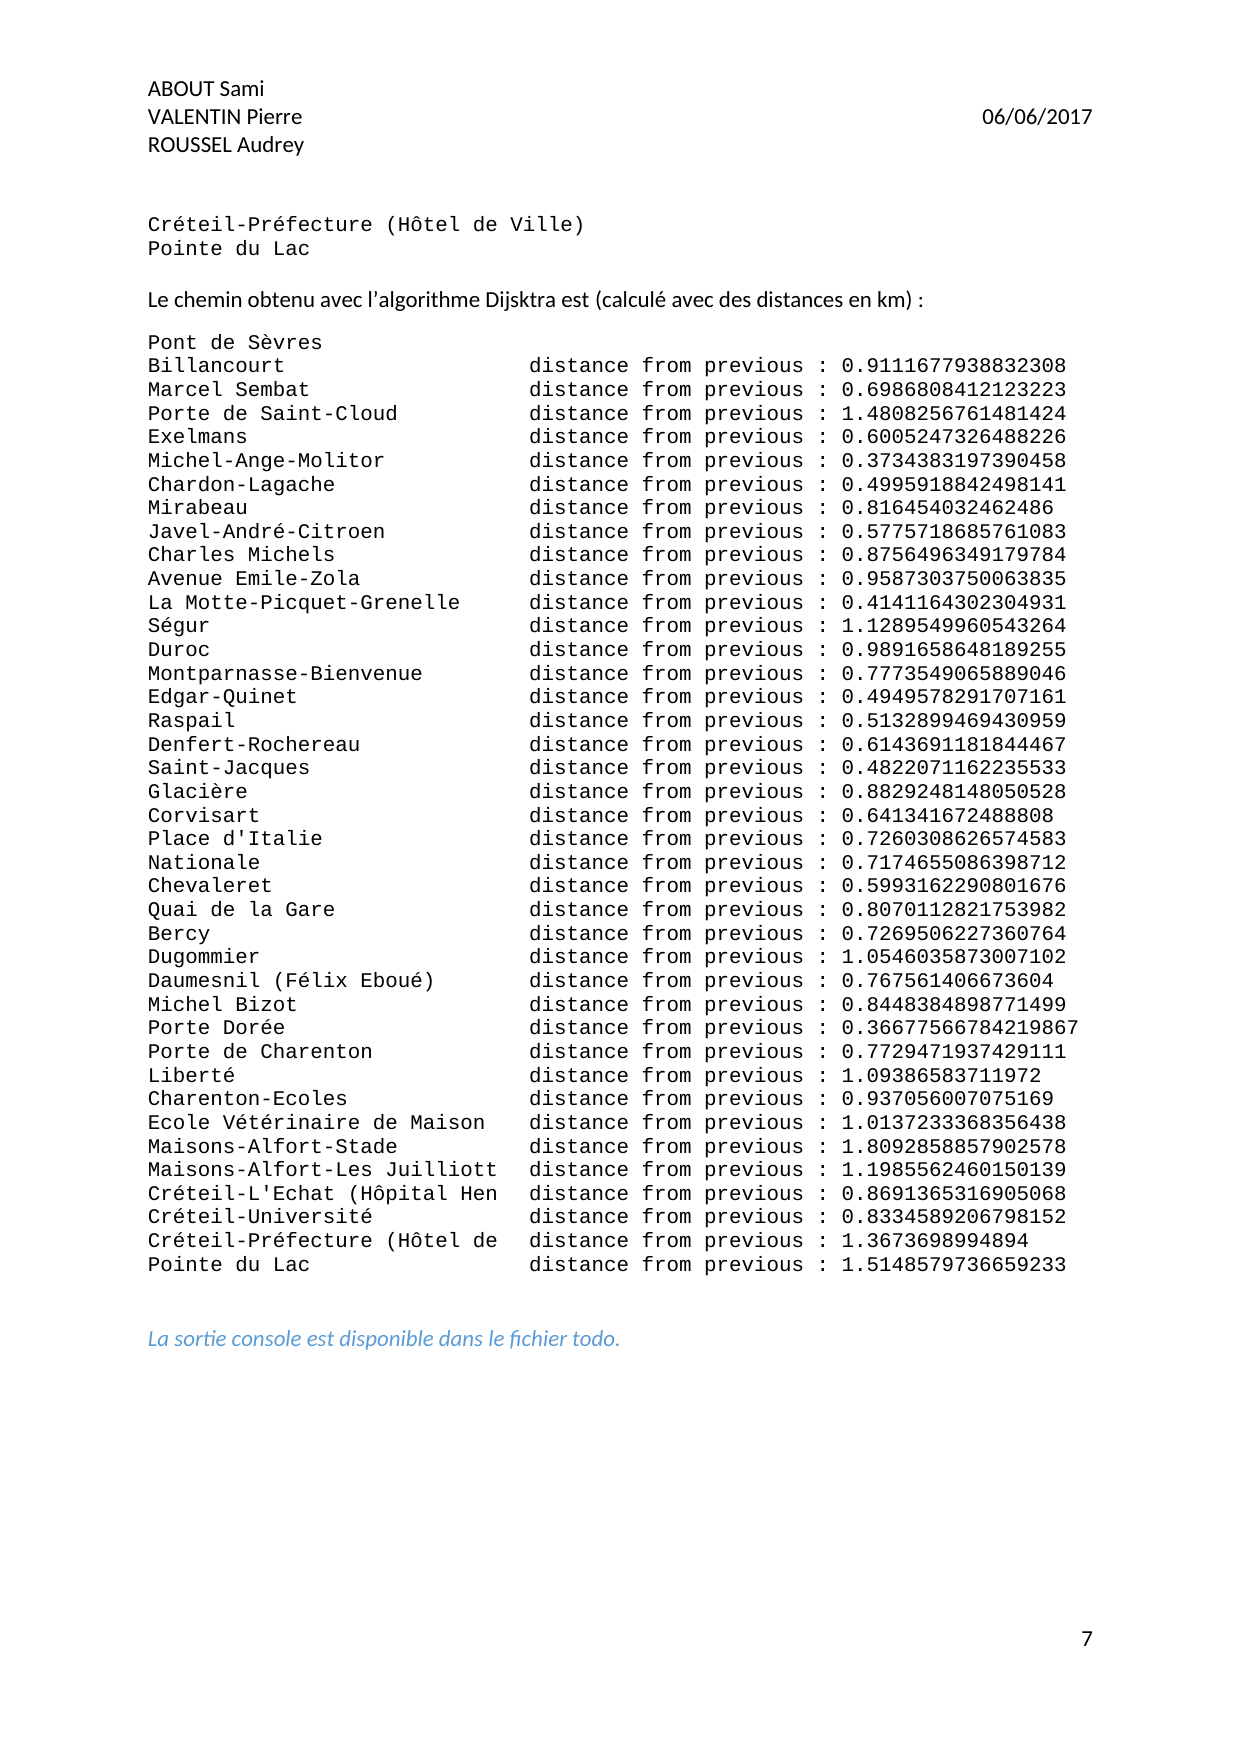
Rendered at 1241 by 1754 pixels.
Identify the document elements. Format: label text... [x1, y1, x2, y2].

text La Motte-Picquet-Grenelle distance from previous : 0.4141164302304931 [148, 592, 1093, 615]
text Créteil-Préfecture (Hôtel de distance from previous : 1.3673698994894 [148, 1230, 1093, 1254]
text La sortie console est disponible dans le fichier todo. [148, 1324, 1093, 1352]
text Avenue Emile-Zola distance from previous : 0.9587303750063835 [148, 568, 1093, 592]
text Dugommier distance from previous : 1.0546035873007102 [148, 946, 1093, 970]
text Charles Michels distance from previous : 0.8756496349179784 [148, 544, 1093, 568]
text Maisons-Alfort-Stade distance from previous : 1.8092858857902578 [148, 1136, 1093, 1159]
text Billancourt distance from previous : 0.9111677938832308 [148, 355, 1093, 379]
text Maisons-Alfort-Les Juilliott distance from previous : 1.1985562460150139 [148, 1159, 1093, 1183]
text Pont de Sèvres [148, 332, 1093, 355]
text Porte de Saint-Cloud distance from previous : 1.4808256761481424 [148, 403, 1093, 426]
text Montparnasse-Bienvenue distance from previous : 0.7773549065889046 [148, 663, 1093, 686]
text Duroc distance from previous : 0.9891658648189255 [148, 639, 1093, 663]
text Créteil-L'Echat (Hôpital Hen distance from previous : 0.8691365316905068 [148, 1183, 1093, 1207]
text Pointe du Lac distance from previous : 1.5148579736659233 [148, 1254, 1093, 1277]
text Denfert-Rochereau distance from previous : 0.6143691181844467 [148, 734, 1093, 757]
text Place d'Italie distance from previous : 0.7260308626574583 [148, 828, 1093, 852]
text Créteil-Université distance from previous : 0.8334589206798152 [148, 1207, 1093, 1230]
text Pointe du Lac [148, 237, 1093, 261]
text Daumesnil (Félix Eboué) distance from previous : 0.767561406673604 [148, 970, 1093, 994]
text Raspail distance from previous : 0.5132899469430959 [148, 710, 1093, 734]
text Ecole Vétérinaire de Maison distance from previous : 1.0137233368356438 [148, 1112, 1093, 1136]
text Javel-André-Citroen distance from previous : 0.5775718685761083 [148, 521, 1093, 544]
text Porte Dorée distance from previous : 0.36677566784219867 [148, 1017, 1093, 1041]
text Porte de Charenton distance from previous : 0.7729471937429111 [148, 1041, 1093, 1065]
text Ségur distance from previous : 1.1289549960543264 [148, 615, 1093, 639]
text Chardon-Lagache distance from previous : 0.4995918842498141 [148, 473, 1093, 497]
text Chevaleret distance from previous : 0.5993162290801676 [148, 876, 1093, 899]
text Bercy distance from previous : 0.7269506227360764 [148, 923, 1093, 946]
text Exelmans distance from previous : 0.6005247326488226 [148, 426, 1093, 450]
text Edgar-Quinet distance from previous : 0.4949578291707161 [148, 686, 1093, 710]
text Glacière distance from previous : 0.8829248148050528 [148, 781, 1093, 804]
text Michel Bizot distance from previous : 0.8448384898771499 [148, 994, 1093, 1017]
text Nationale distance from previous : 0.7174655086398712 [148, 852, 1093, 876]
text Corvisart distance from previous : 0.641341672488808 [148, 804, 1093, 828]
text Charenton-Ecoles distance from previous : 0.937056007075169 [148, 1088, 1093, 1112]
text Le chemin obtenu avec l’algorithme Dijsktra est (calculé avec des distances en km) : [148, 285, 1093, 313]
text Liberté distance from previous : 1.09386583711972 [148, 1065, 1093, 1088]
text Michel-Ange-Molitor distance from previous : 0.3734383197390458 [148, 450, 1093, 473]
text Mirabeau distance from previous : 0.816454032462486 [148, 497, 1093, 521]
text Marcel Sembat distance from previous : 0.6986808412123223 [148, 379, 1093, 403]
text Saint-Jacques distance from previous : 0.4822071162235533 [148, 757, 1093, 781]
text Quai de la Gare distance from previous : 0.8070112821753982 [148, 899, 1093, 923]
text Créteil-Préfecture (Hôtel de Ville) [148, 214, 1093, 237]
